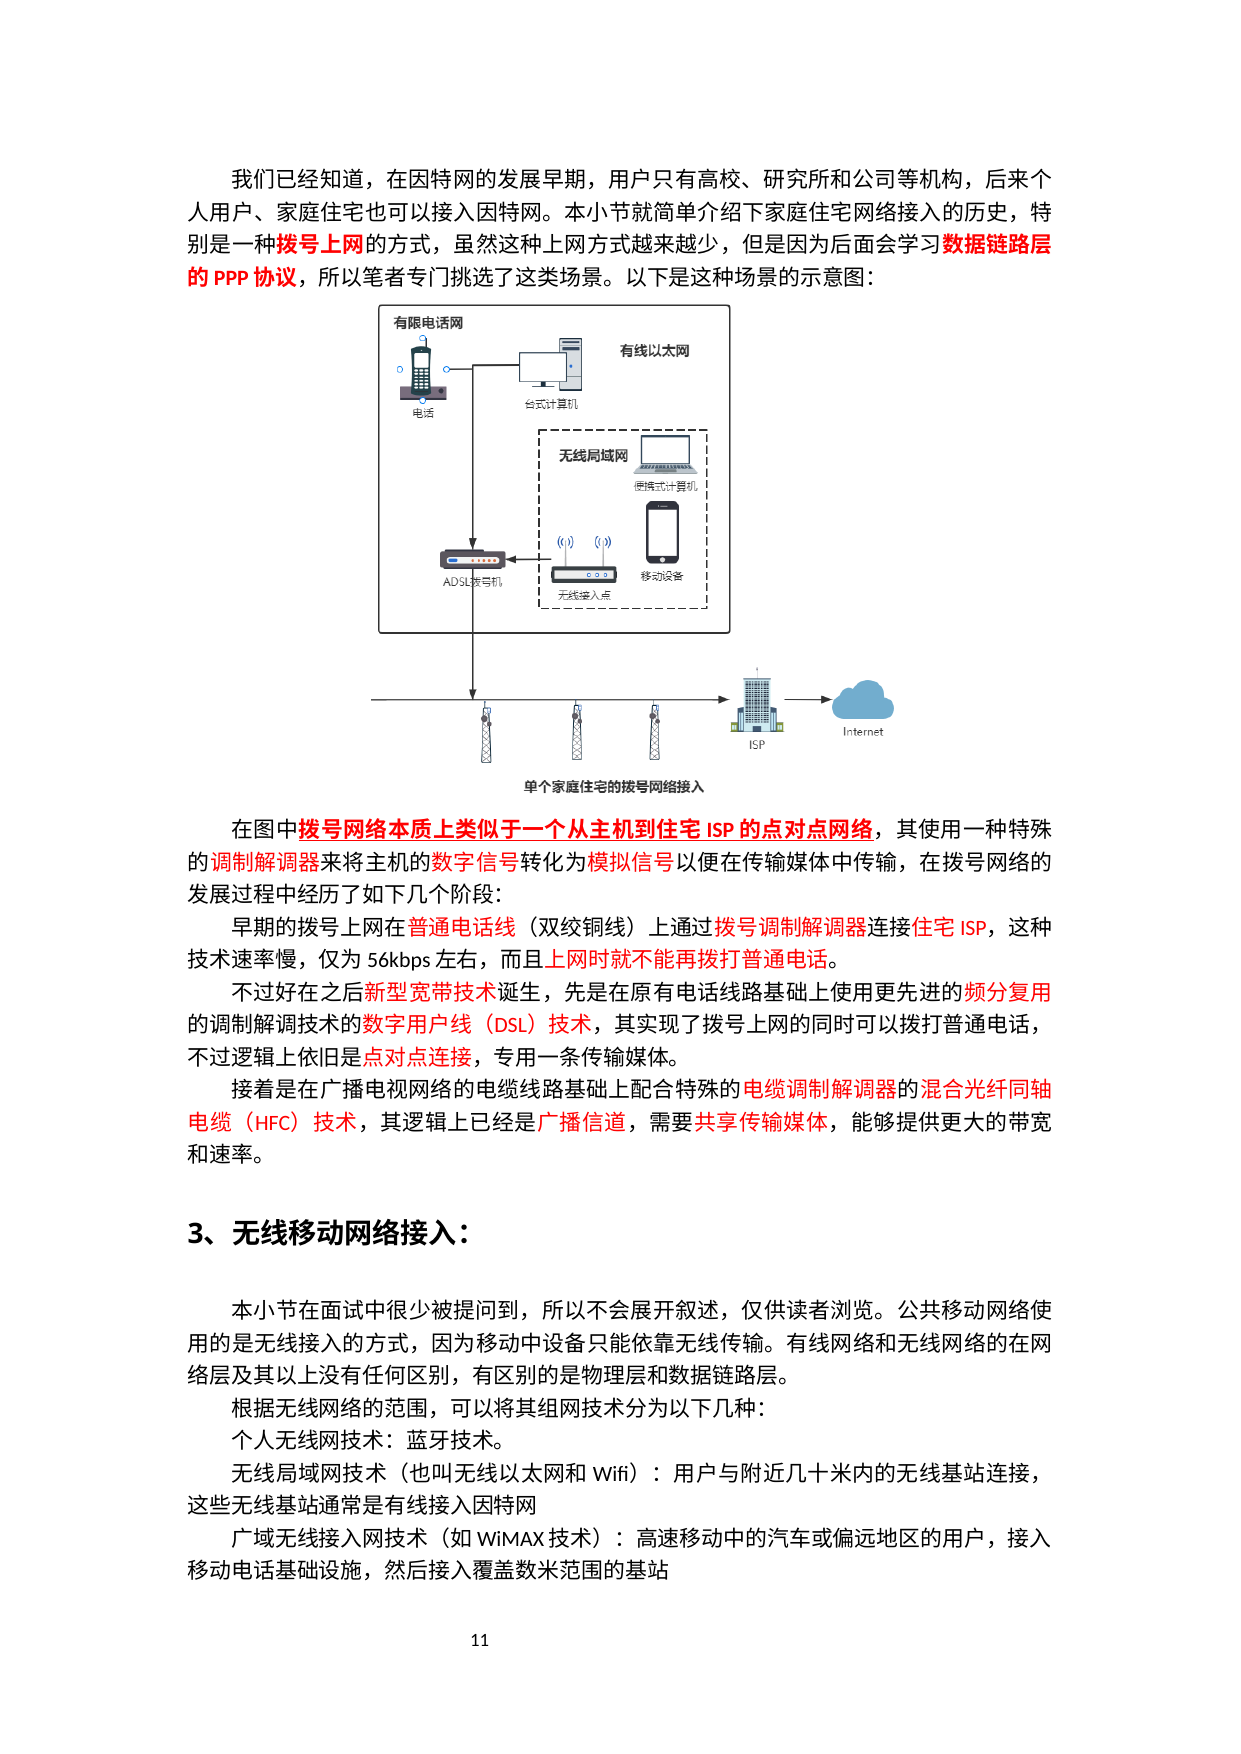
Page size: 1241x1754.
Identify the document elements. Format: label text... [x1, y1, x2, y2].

list 本小节在面试中很少被提问到，所以不会展开叙述，仅供读者浏览。公共移动网络使用的是无线接入的方式，因为移动中设备只能依靠无线传输。有线网络和无线网络的在网络层及其以上没有任何区别，有区别的是物理层和数据链路层。 [187, 1293, 1053, 1390]
text 在图中拨号网络本质上类似于一个从主机到住宅ISP的点对点网络，其使用一种特殊的调制解调器来将主机的数字信号转化为模拟信号以便在传输媒体中传输，在拨号网络的发展过程中经历了如下几个阶段： [187, 812, 1053, 909]
picture [343, 292, 897, 804]
list 广域无线接入网技术（如WiMAX技术）：高速移动中的汽车或偏远地区的用户，接入移动电话基础设施，然后接入覆盖数米范围的基站 [187, 1520, 1053, 1585]
list 无线局域网技术（也叫无线以太网和Wifi）：用户与附近几十米内的无线基站连接，这些无线基站通常是有线接入因特网 [187, 1455, 1053, 1520]
list 根据无线网络的范围，可以将其组网技术分为以下几种： [187, 1390, 1053, 1423]
list 我们已经知道，在因特网的发展早期，用户只有高校、研究所和公司等机构，后来个人用户、家庭住宅也可以接入因特网。本小节就简单介绍下家庭住宅网络接入的历史，特别是一种拨号上网的方式，虽然这种上网方式越来越少，但是因为后面会学习数据链路层的PPP协议，所以笔者专门挑选了这类场景。以下是这种场景的示意图： [187, 162, 1053, 292]
list 不过好在之后新型宽带技术诞生，先是在原有电话线路基础上使用更先进的频分复用的调制解调技术的数字用户线（DSL）技术，其实现了拨号上网的同时可以拨打普通电话，不过逻辑上依旧是点对点连接，专用一条传输媒体。 [187, 974, 1053, 1072]
list 接着是在广播电视网络的电缆线路基础上配合特殊的电缆调制解调器的混合光纤同轴电缆（HFC）技术，其逻辑上已经是广播信道，需要共享传输媒体，能够提供更大的带宽和速率。 [187, 1072, 1053, 1169]
subtitle 3、无线移动网络接入： [187, 1199, 1053, 1264]
list 个人无线网技术：蓝牙技术。 [187, 1423, 1053, 1455]
list 早期的拨号上网在普通电话线（双绞铜线）上通过拨号调制解调器连接住宅ISP，这种技术速率慢，仅为56kbps左右，而且上网时就不能再拨打普通电话。 [187, 909, 1053, 974]
